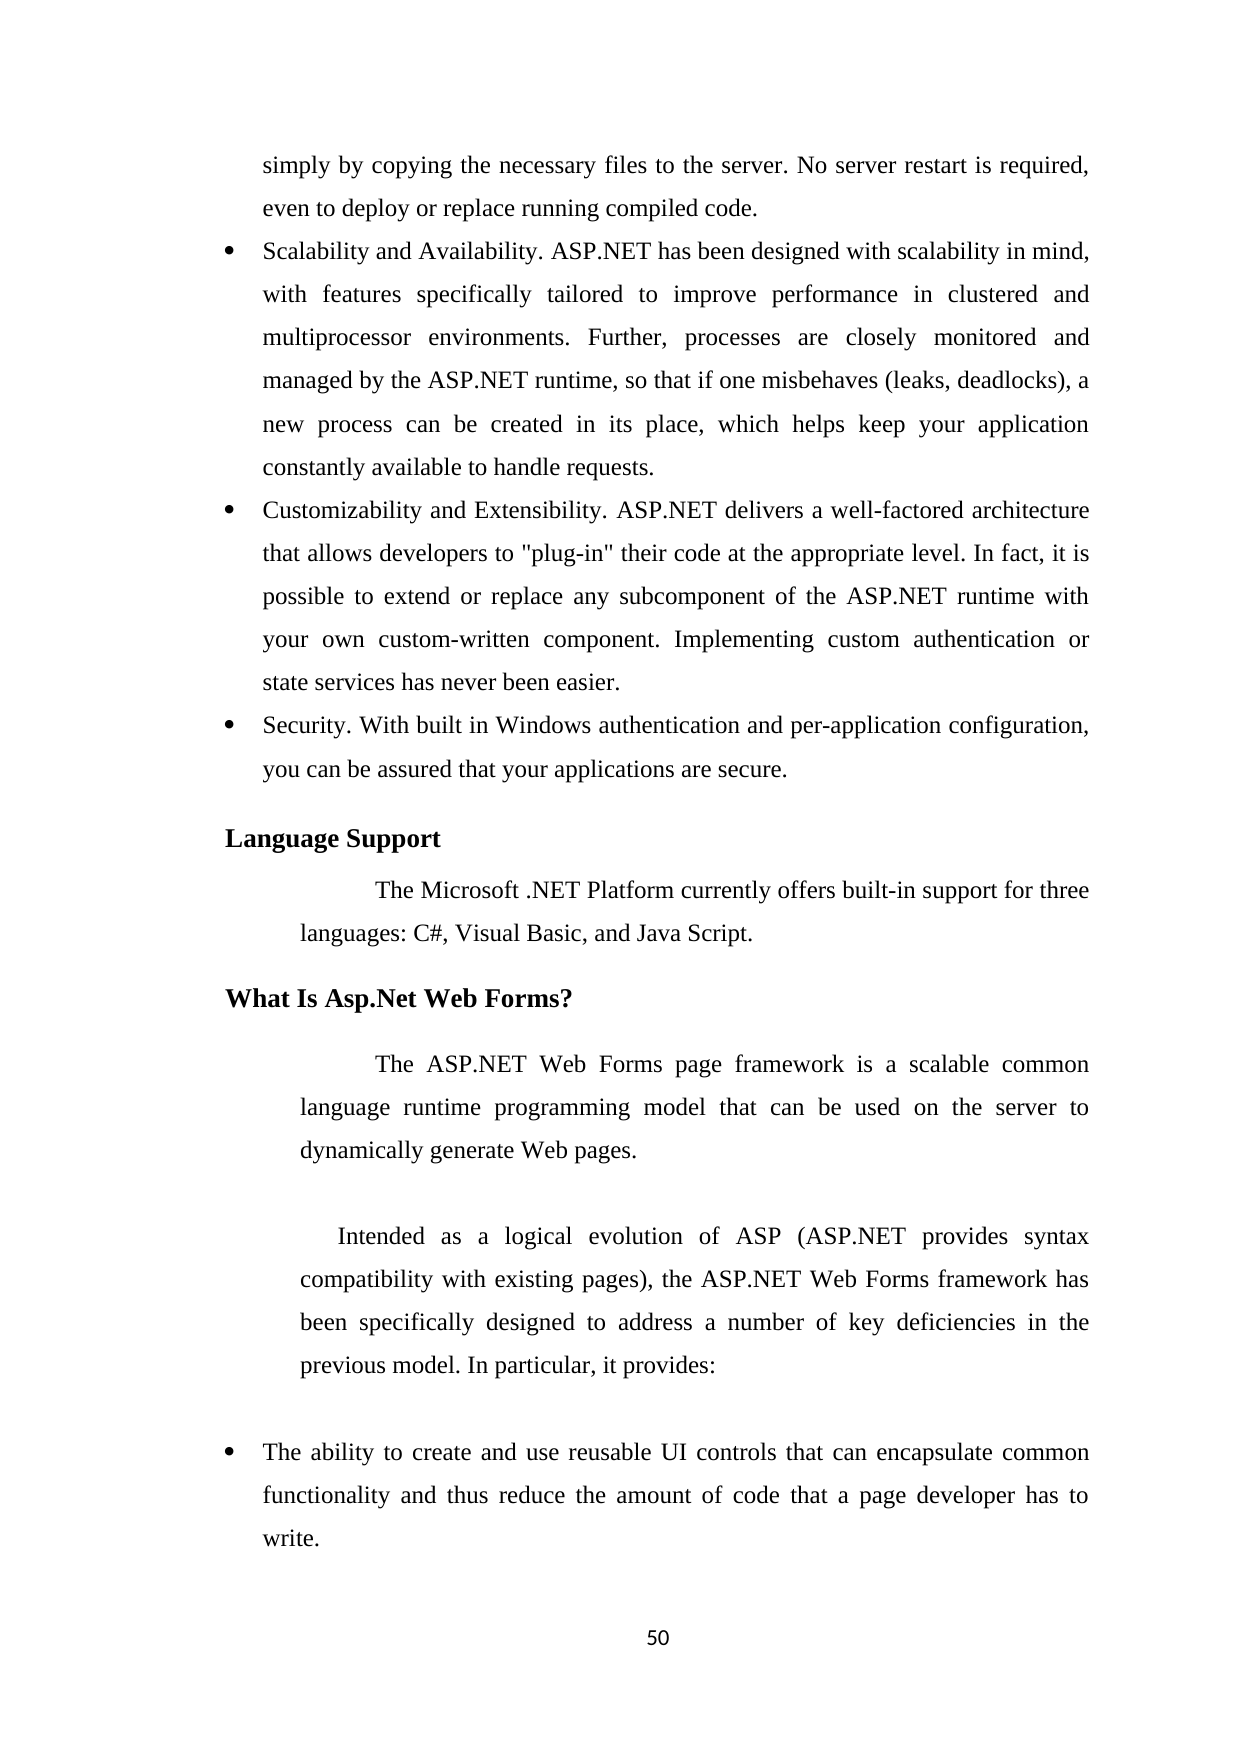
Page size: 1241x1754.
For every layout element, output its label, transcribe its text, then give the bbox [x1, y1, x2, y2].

list Customizability and Extensibility. ASP.NET delivers a well-factored architecture that allows developers to "plug-in" their code at the appropriate level. In fact, it is possible to extend or replace any subcomponent of the ASP.NET runtime with your own custom-written component. Implementing custom authentication or state services has never been easier. [225, 495, 1090, 696]
list The ability to create and use reusable UI controls that can encapsulate common functionality and thus reduce the amount of code that a page developer has to write. [225, 1437, 1090, 1552]
list Scalability and Availability. ASP.NET has been designed with scalability in mind, with features specifically tailored to improve performance in clustered and multiprocessor environments. Further, processes are closely monitored and managed by the ASP.NET runtime, so that if one misbehaves (leaks, deadlocks), a new process can be created in its place, which helps keep your application constantly available to handle requests. [225, 236, 1090, 481]
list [225, 150, 1090, 222]
text What Is Asp.Net Web Forms? [225, 982, 1090, 1013]
text The Microsoft .NET Platform currently offers built-in support for three languages: C#, Visual Basic, and Java Script. [300, 875, 1090, 947]
text Intended as a logical evolution of ASP (ASP.NET provides syntax compatibility with existing pages), the ASP.NET Web Forms framework has been specifically designed to address a number of key deficiencies in the previous model. In particular, it provides: [300, 1221, 1090, 1379]
text The ASP.NET Web Forms page framework is a scalable common language runtime programming model that can be used on the server to dynamically generate Web pages. [300, 1049, 1090, 1164]
list Security. With built in Windows authentication and per-application configuration, you can be assured that your applications are secure. [225, 711, 1090, 782]
text Language Support [225, 822, 1090, 853]
